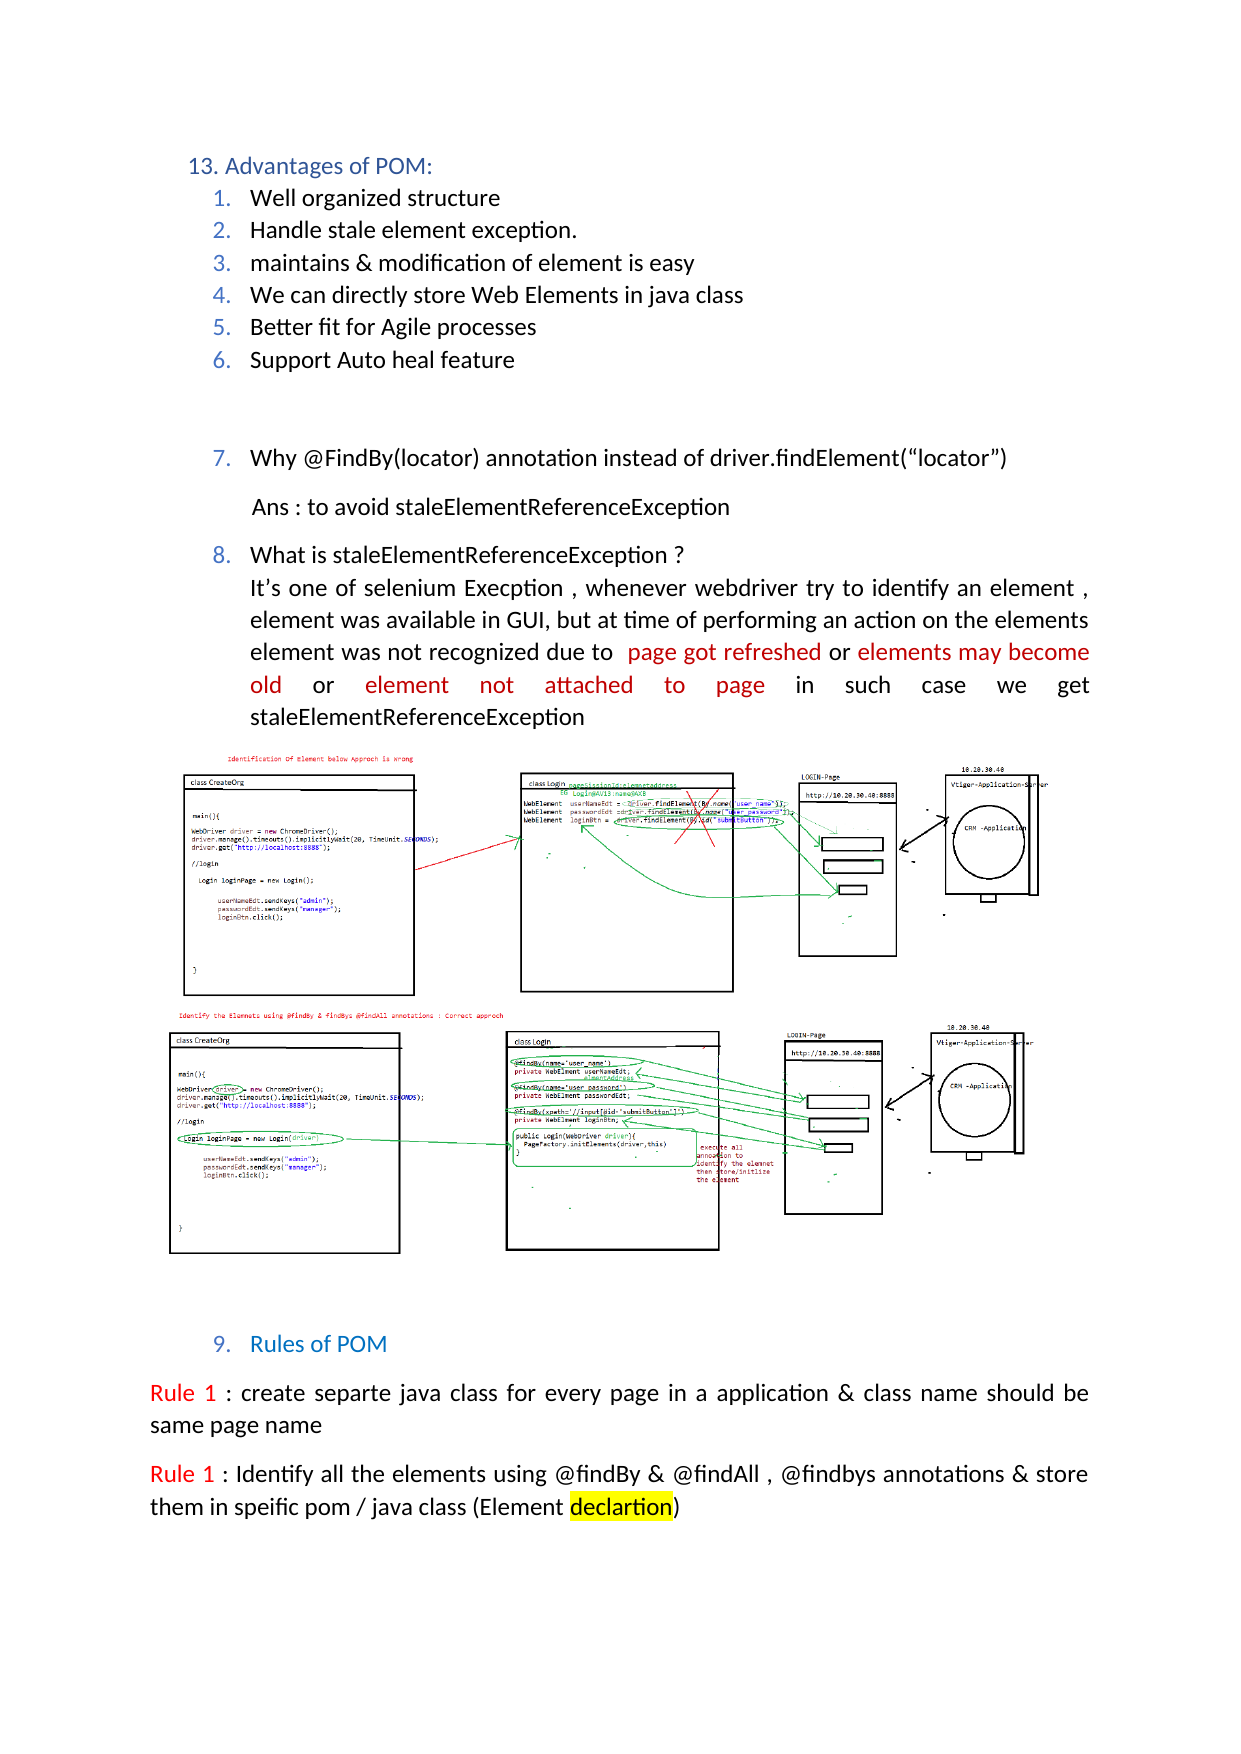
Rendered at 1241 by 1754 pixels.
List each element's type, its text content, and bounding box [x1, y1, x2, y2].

list Rules of POM [212, 1328, 1090, 1359]
list Handle stale element exception. [212, 214, 1090, 245]
list Better fit for Agile processes [212, 311, 1090, 342]
picture [150, 750, 1089, 1264]
list Why @FindBy(locator) annotation instead of driver.findElement(“locator”) [212, 442, 1090, 472]
list maintains & modification of element is easy [212, 247, 1090, 277]
list Support Auto heal feature [212, 344, 1090, 374]
text Rule 1 : create separte java class for every page in a application & class name should be same page name [150, 1377, 1090, 1440]
list Well organized structure [212, 182, 1090, 213]
list It’s one of selenium Execption , whenever webdriver try to identify an element , element was available in GUI, but at time of performing an action on the elements element was not recognized due to page got refreshed or elements may become old or element not attached to page in such case we get staleElementReferenceException [250, 572, 1090, 732]
list We can directly store Web Elements in java class [212, 279, 1090, 310]
list What is staleElementReferenceException ? [212, 539, 1090, 570]
text Rule 1 : Identify all the elements using @findBy & @findAll , @findbys annotations & store them in speific pom / java class (Element declartion) [150, 1458, 1090, 1521]
list Advantages of POM: [187, 150, 1090, 181]
text Ans : to avoid staleElementReferenceException [150, 491, 1090, 521]
